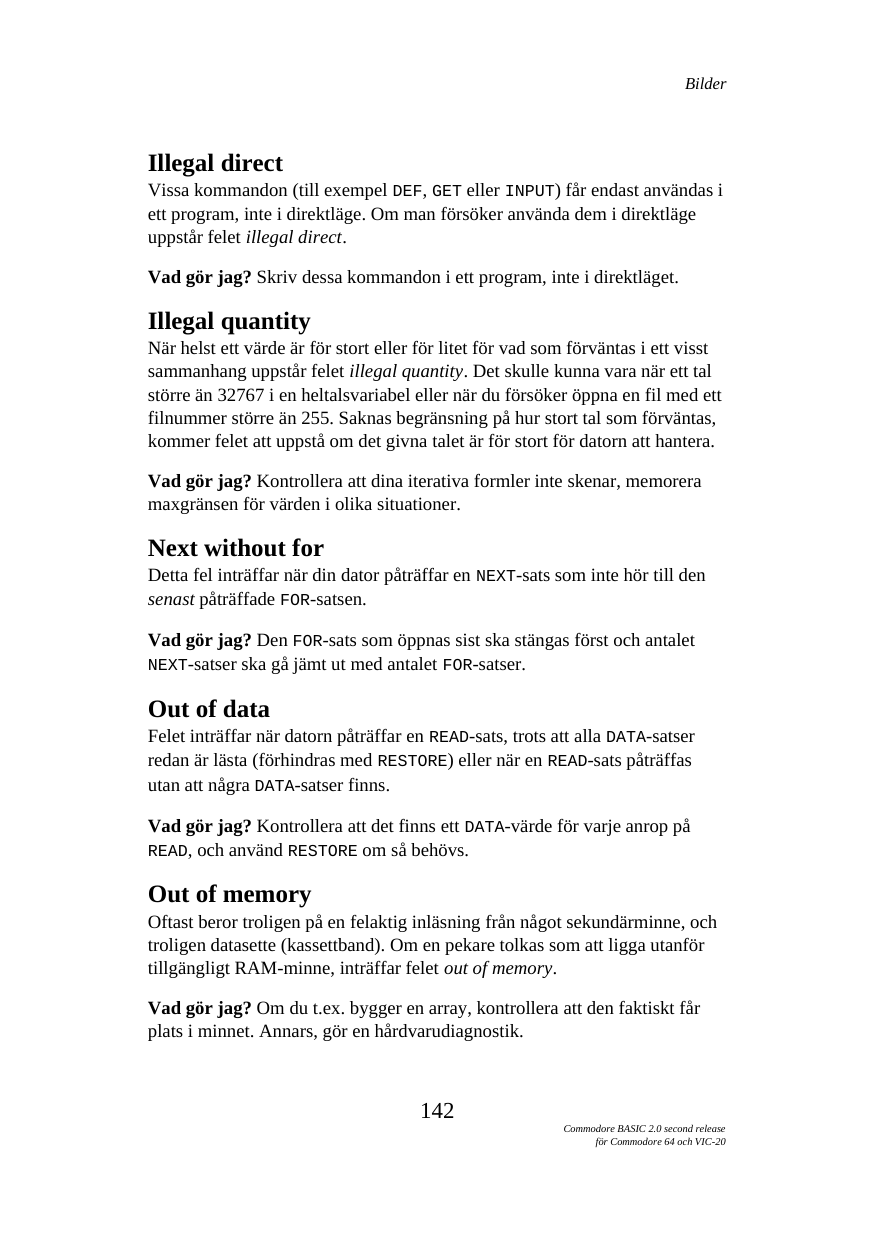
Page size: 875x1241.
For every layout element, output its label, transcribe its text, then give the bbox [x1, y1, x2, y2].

text Detta fel inträffar när din dator påträffar en NEXT-sats som inte hör till den senast påträffade FOR-satsen. [148, 564, 726, 611]
text Vad gör jag? Den FOR-sats som öppnas sist ska stängas först och antalet NEXT-satser ska gå jämt ut med antalet FOR-satser. [148, 629, 726, 676]
subtitle Illegal quantity [148, 306, 726, 335]
text Vad gör jag? Om du t.ex. bygger en array, kontrollera att den faktiskt får plats i minnet. Annars, gör en hårdvarudiagnostik. [148, 997, 726, 1042]
subtitle Illegal direct [148, 148, 726, 176]
subtitle Out of data [148, 694, 726, 723]
text När helst ett värde är för stort eller för litet för vad som förväntas i ett visst sammanhang uppstår felet illegal quantity. Det skulle kunna vara när ett tal större än 32767 i en heltalsvariabel eller när du försöker öppna en fil med ett filnummer större än 255. Saknas begränsning på hur stort tal som förväntas, kommer felet att uppstå om det givna talet är för stort för datorn att hantera. [148, 337, 726, 451]
subtitle Out of memory [148, 879, 726, 908]
text Felet inträffar när datorn påträffar en READ-sats, trots att alla DATA-satser redan är lästa (förhindras med RESTORE) eller när en READ-sats påträffas utan att några DATA-satser finns. [148, 725, 726, 796]
text Vad gör jag? Skriv dessa kommandon i ett program, inte i direktläget. [148, 266, 726, 288]
text Vad gör jag? Kontrollera att dina iterativa formler inte skenar, memorera maxgränsen för värden i olika situationer. [148, 470, 726, 514]
text Vissa kommandon (till exempel DEF, GET eller INPUT) får endast användas i ett program, inte i direktläge. Om man försöker använda dem i direktläge uppstår felet illegal direct. [148, 179, 726, 248]
text Oftast beror troligen på en felaktig inläsning från något sekundärminne, och troligen datasette (kassettband). Om en pekare tolkas som att ligga utanför tillgängligt RAM-minne, inträffar felet out of memory. [148, 911, 726, 979]
subtitle Next without for [148, 533, 726, 562]
text Vad gör jag? Kontrollera att det finns ett DATA-värde för varje anrop på READ, och använd RESTORE om så behövs. [148, 814, 726, 861]
